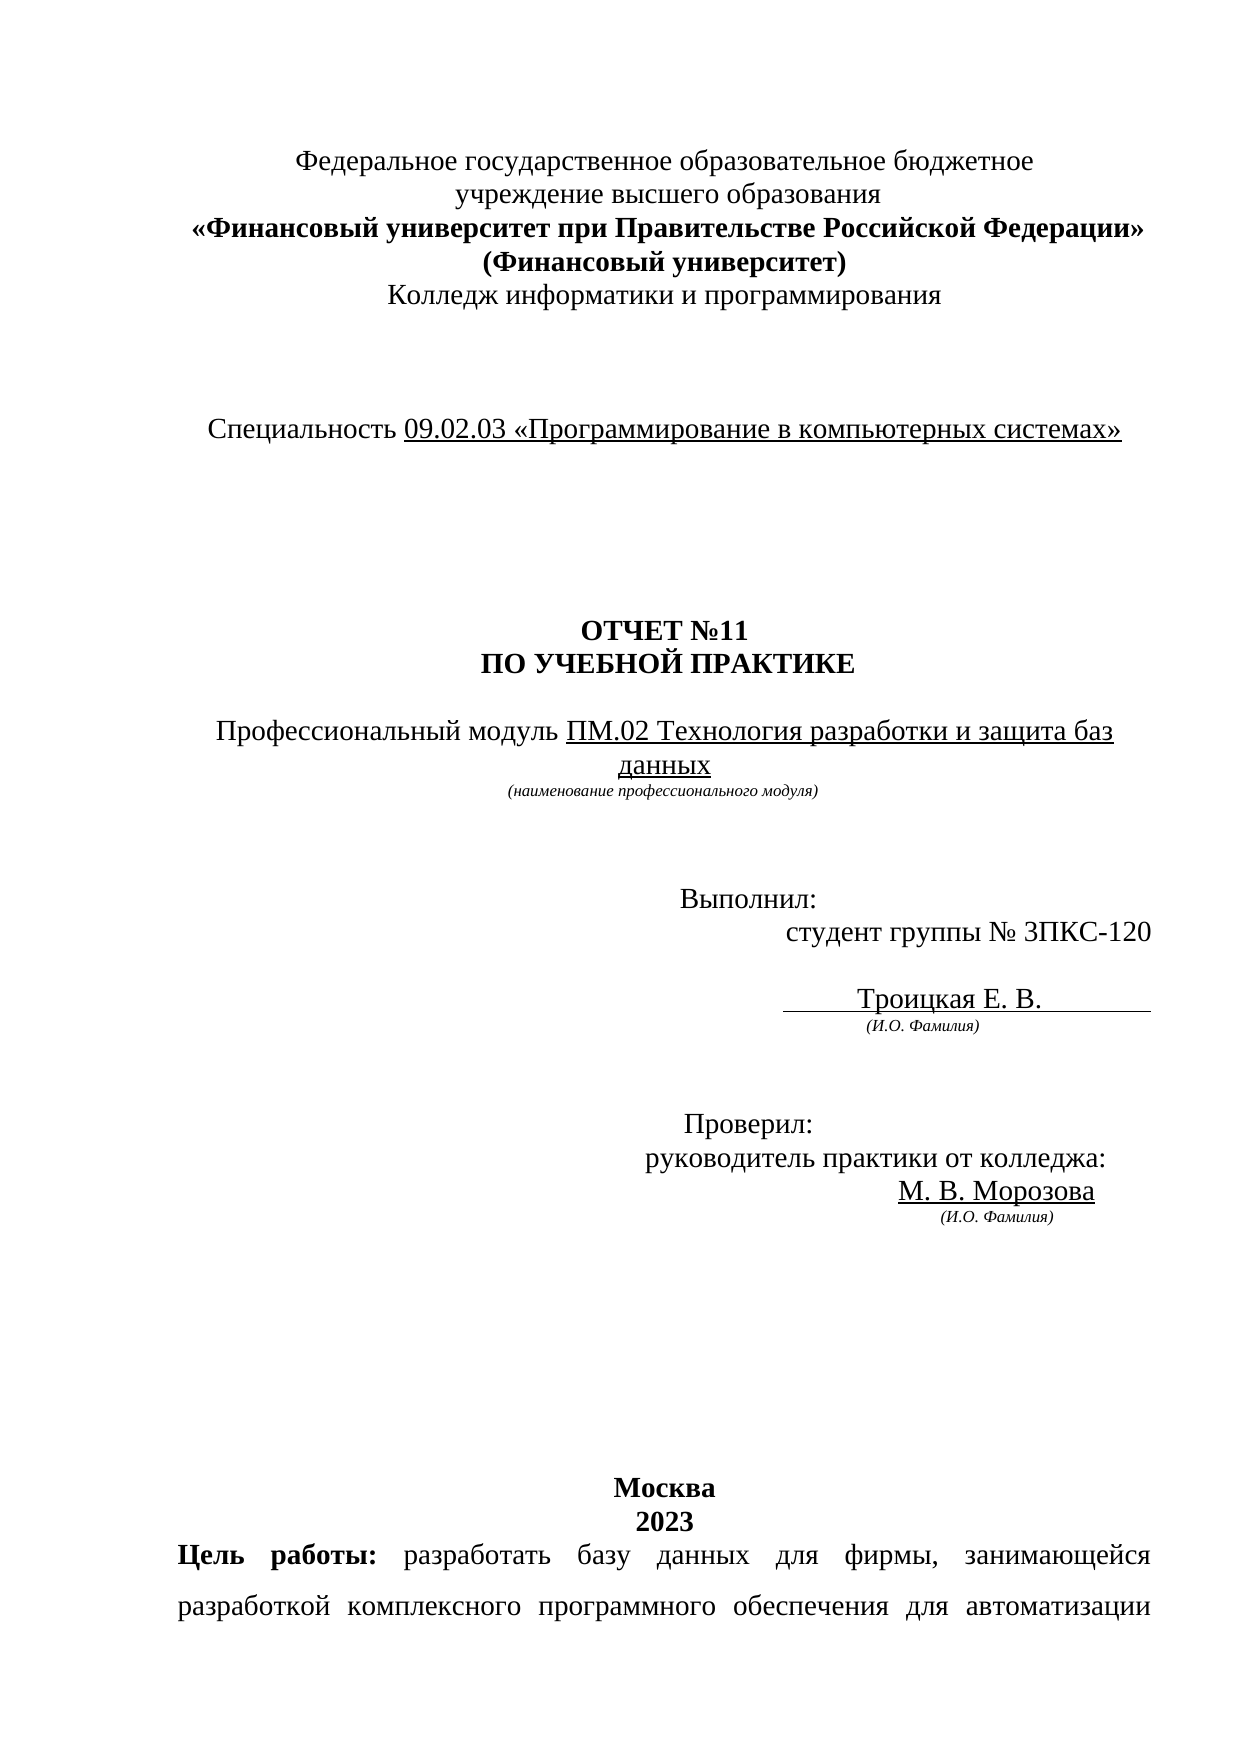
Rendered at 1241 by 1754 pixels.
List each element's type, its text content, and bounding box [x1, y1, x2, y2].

text 2023 [177, 1504, 1152, 1537]
text Специальность 09.02.03 «Программирование в компьютерных системах» [177, 411, 1152, 445]
text Профессиональный модуль ПМ.02 Технология разработки и защита баз данных [177, 713, 1152, 780]
text учреждение высшего образования [177, 177, 1152, 210]
text Москва [177, 1470, 1152, 1504]
text руководитель практики от колледжа: [177, 1140, 1152, 1173]
text (И.О. Фамилия) [841, 1015, 1152, 1049]
text ПО УЧЕБНОЙ ПРАКТИКЕ [177, 646, 1152, 680]
text ОТЧЕТ №11 [177, 613, 1152, 646]
text (И.О. Фамилия) [472, 1207, 1152, 1240]
text Проверил: [177, 1106, 1152, 1140]
text М. В. Морозова [767, 1173, 1152, 1207]
text Выполнил: [177, 881, 1152, 914]
text Троицкая Е. В. [177, 982, 1152, 1015]
text (Финансовый университет) [177, 244, 1152, 277]
text «Финансовый университет при Правительстве Российской Федерации» [177, 210, 1152, 244]
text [177, 1537, 1152, 1621]
text студент группы № 3ПКС-120 [177, 914, 1152, 948]
text Федеральное государственное образовательное бюджетное [177, 143, 1152, 177]
text Колледж информатики и программирования [177, 277, 1152, 311]
text (наименование профессионального модуля) [177, 780, 1152, 814]
